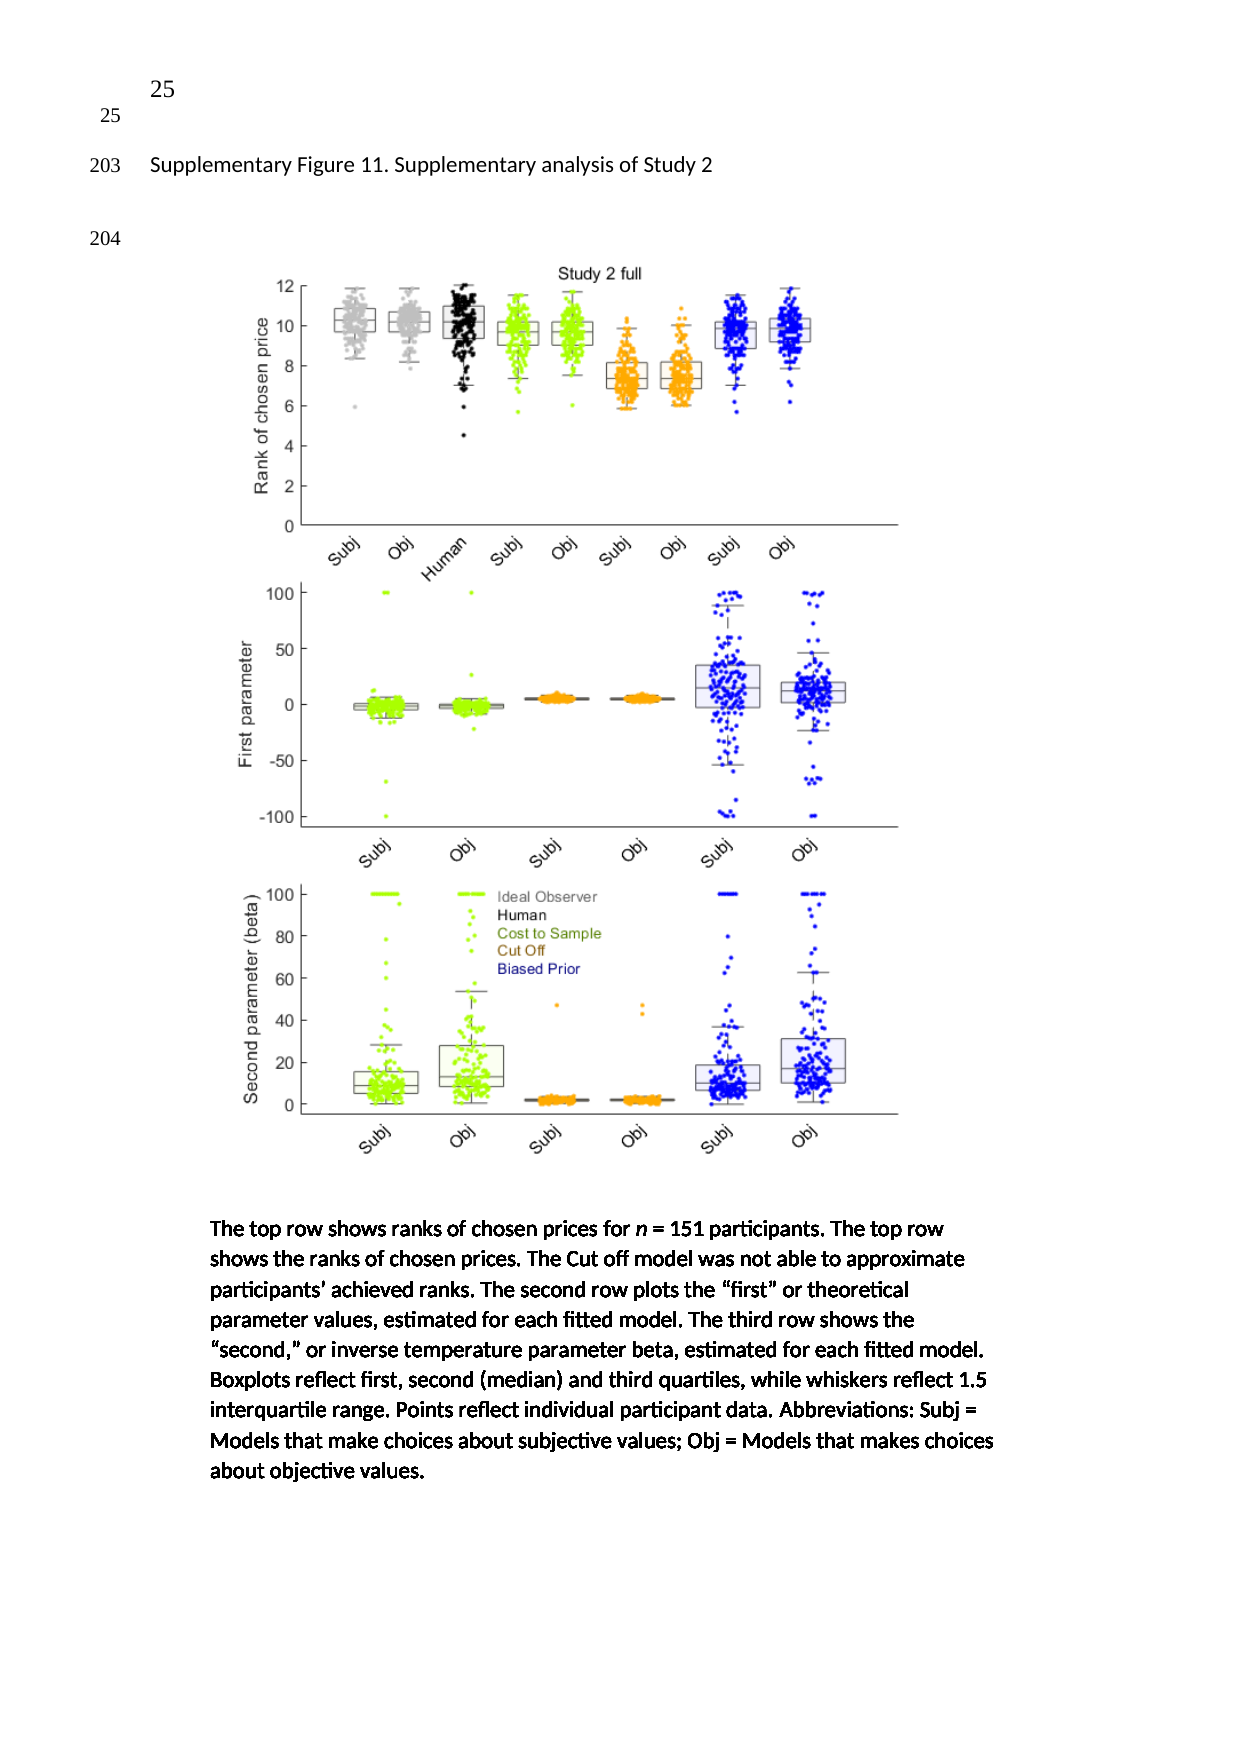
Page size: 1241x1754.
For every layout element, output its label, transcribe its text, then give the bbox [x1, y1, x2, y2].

picture [200, 204, 972, 1212]
text Supplementary Figure 11. Supplementary analysis of Study 2 [150, 150, 1090, 178]
